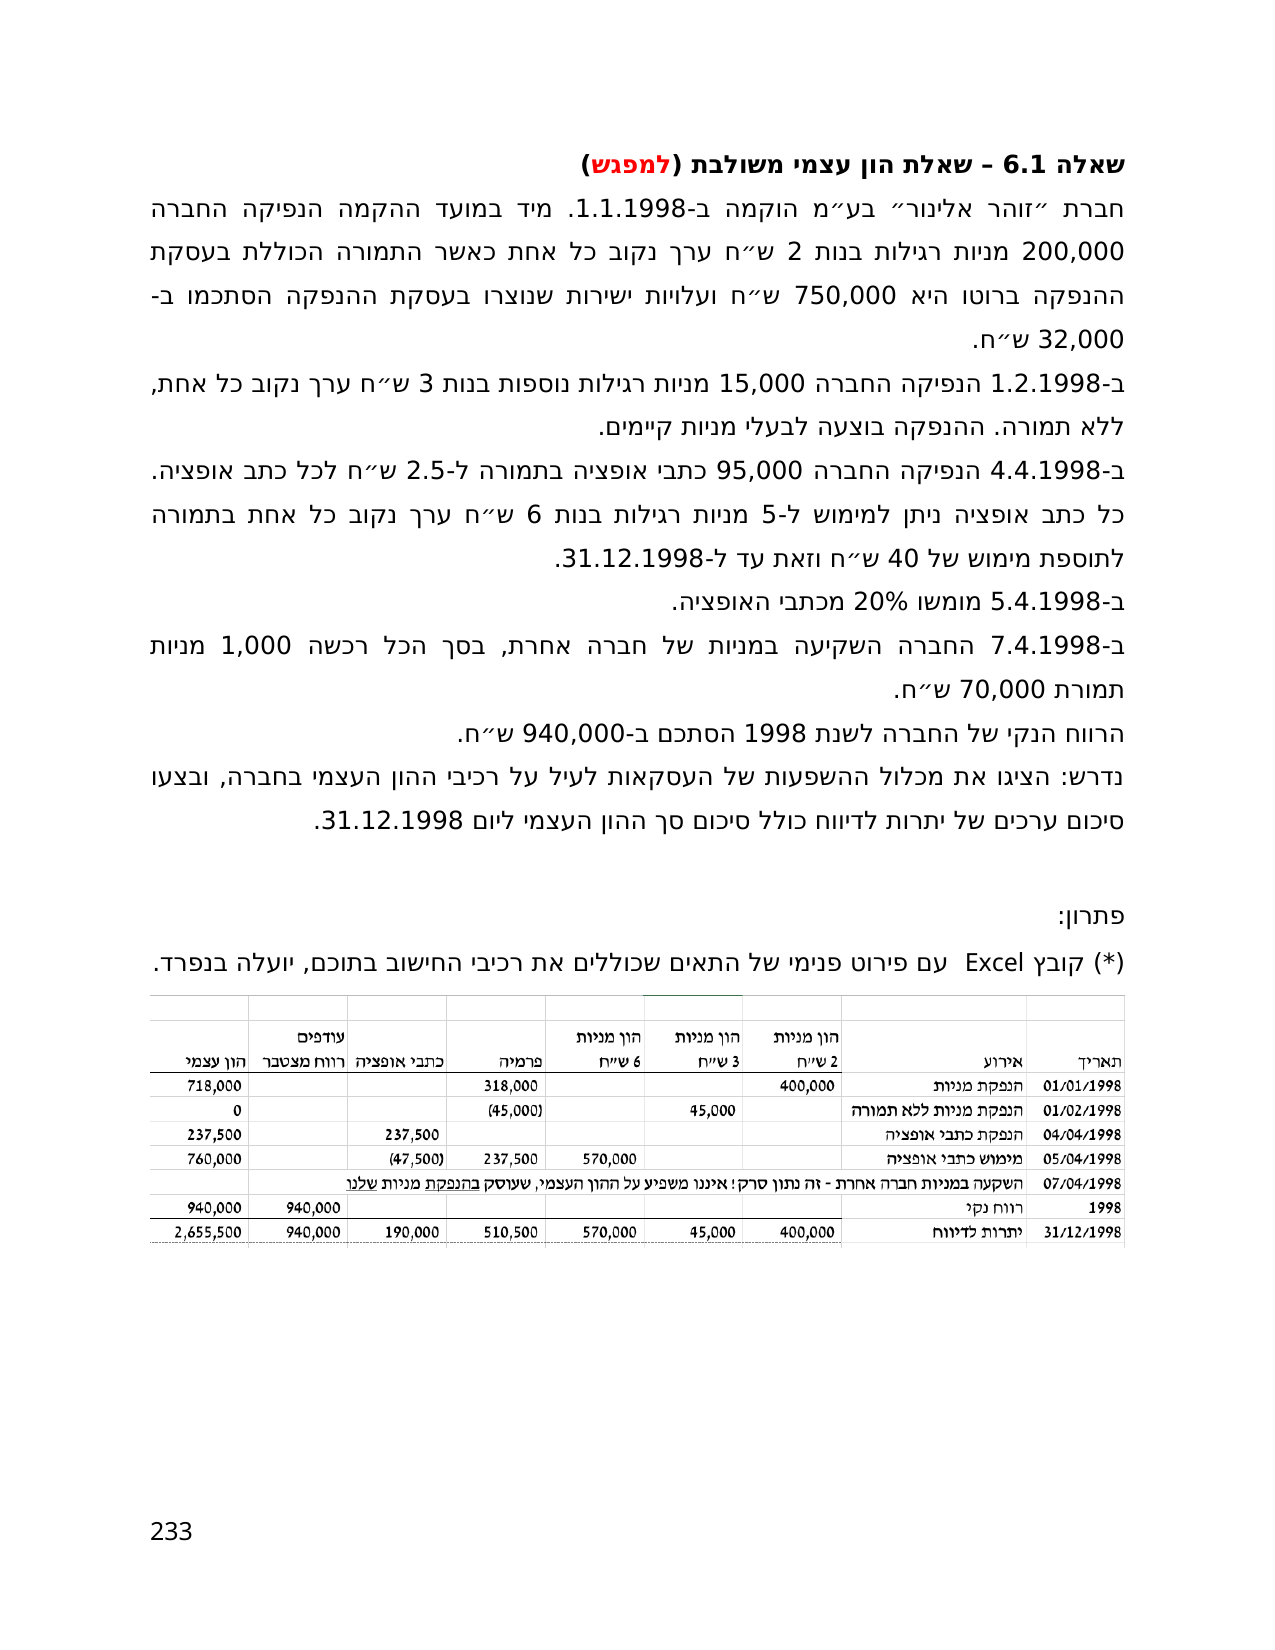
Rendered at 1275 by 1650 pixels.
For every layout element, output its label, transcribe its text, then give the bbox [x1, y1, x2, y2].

picture [150, 995, 1125, 1248]
text ב-5.4.1998 מומשו 20% מכתבי האופציה. [150, 587, 1125, 617]
text ב-4.4.1998 הנפיקה החברה 95,000 כתבי אופציה בתמורה ל-2.5 ש״ח לכל כתב אופציה. כל כתב אופציה ניתן למימוש ל-5 מניות רגילות בנות 6 ש״ח ערך נקוב כל אחת בתמורה לתוספת מימוש של 40 ש״ח וזאת עד ל-31.12.1998. [150, 456, 1125, 573]
text (*) קובץ Excel עם פירוט פנימי של התאים שכוללים את רכיבי החישוב בתוכם, יועלה בנפרד. [150, 945, 1125, 979]
text פתרון: [150, 901, 1125, 930]
text שאלה 6.1 – שאלת הון עצמי משולבת (למפגש) [150, 150, 1125, 179]
text ב-7.4.1998 החברה השקיעה במניות של חברה אחרת, בסך הכל רכשה 1,000 מניות תמורת 70,000 ש״ח. [150, 631, 1125, 704]
text ב-1.2.1998 הנפיקה החברה 15,000 מניות רגילות נוספות בנות 3 ש״ח ערך נקוב כל אחת, ללא תמורה. ההנפקה בוצעה לבעלי מניות קיימים. [150, 369, 1125, 442]
text הרווח הנקי של החברה לשנת 1998 הסתכם ב-940,000 ש״ח. [150, 719, 1125, 748]
text חברת ״זוהר אלינור״ בע״מ הוקמה ב-1.1.1998. מיד במועד ההקמה הנפיקה החברה 200,000 מניות רגילות בנות 2 ש״ח ערך נקוב כל אחת כאשר התמורה הכוללת בעסקת ההנפקה ברוטו היא 750,000 ש״ח ועלויות ישירות שנוצרו בעסקת ההנפקה הסתכמו ב-32,000 ש״ח. [150, 194, 1125, 354]
text נדרש: הציגו את מכלול ההשפעות של העסקאות לעיל על רכיבי ההון העצמי בחברה, ובצעו סיכום ערכים של יתרות לדיווח כולל סיכום סך ההון העצמי ליום 31.12.1998. [150, 762, 1125, 835]
